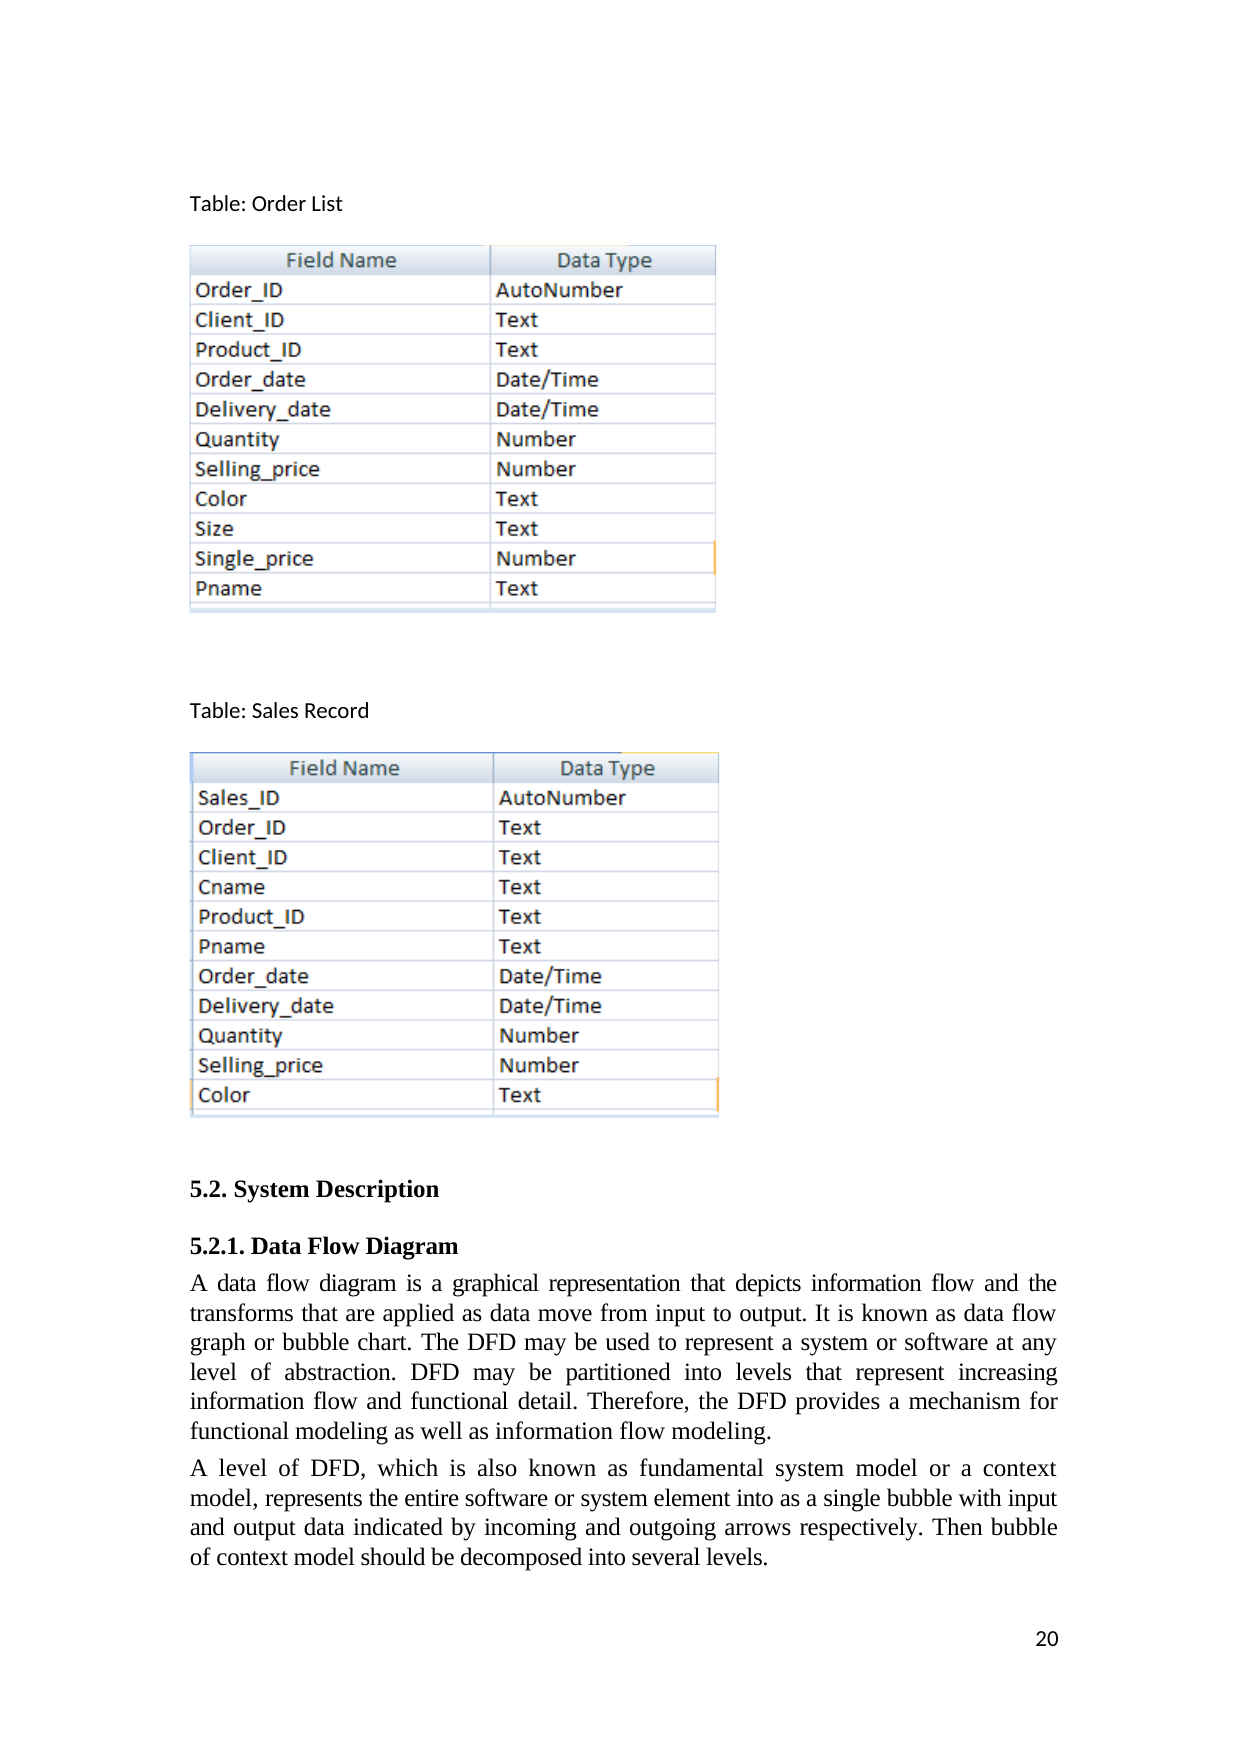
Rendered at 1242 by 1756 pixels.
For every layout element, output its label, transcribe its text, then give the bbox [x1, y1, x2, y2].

picture [189, 245, 717, 613]
text Table: Order List [189, 189, 1058, 217]
text A level of DFD, which is also known as fundamental system model or a context model, represents the entire software or system element into as a single bubble with input and output data indicated by incoming and outgoing arrows respectively. Then bubble of context model should be decomposed into several levels. [189, 1453, 1058, 1571]
text 5.2.1. Data Flow Diagram [189, 1231, 1058, 1260]
text 5.2. System Description [189, 1174, 1058, 1203]
text Table: Sales Record [189, 696, 1058, 724]
text A data flow diagram is a graphical representation that depicts information flow and the transforms that are applied as data move from input to output. It is known as data flow graph or bubble chart. The DFD may be used to represent a system or software at any level of abstraction. DFD may be partitioned into levels that represent increasing information flow and functional detail. Therefore, the DFD provides a mechanism for functional modeling as well as information flow modeling. [189, 1268, 1058, 1445]
picture [189, 752, 720, 1118]
